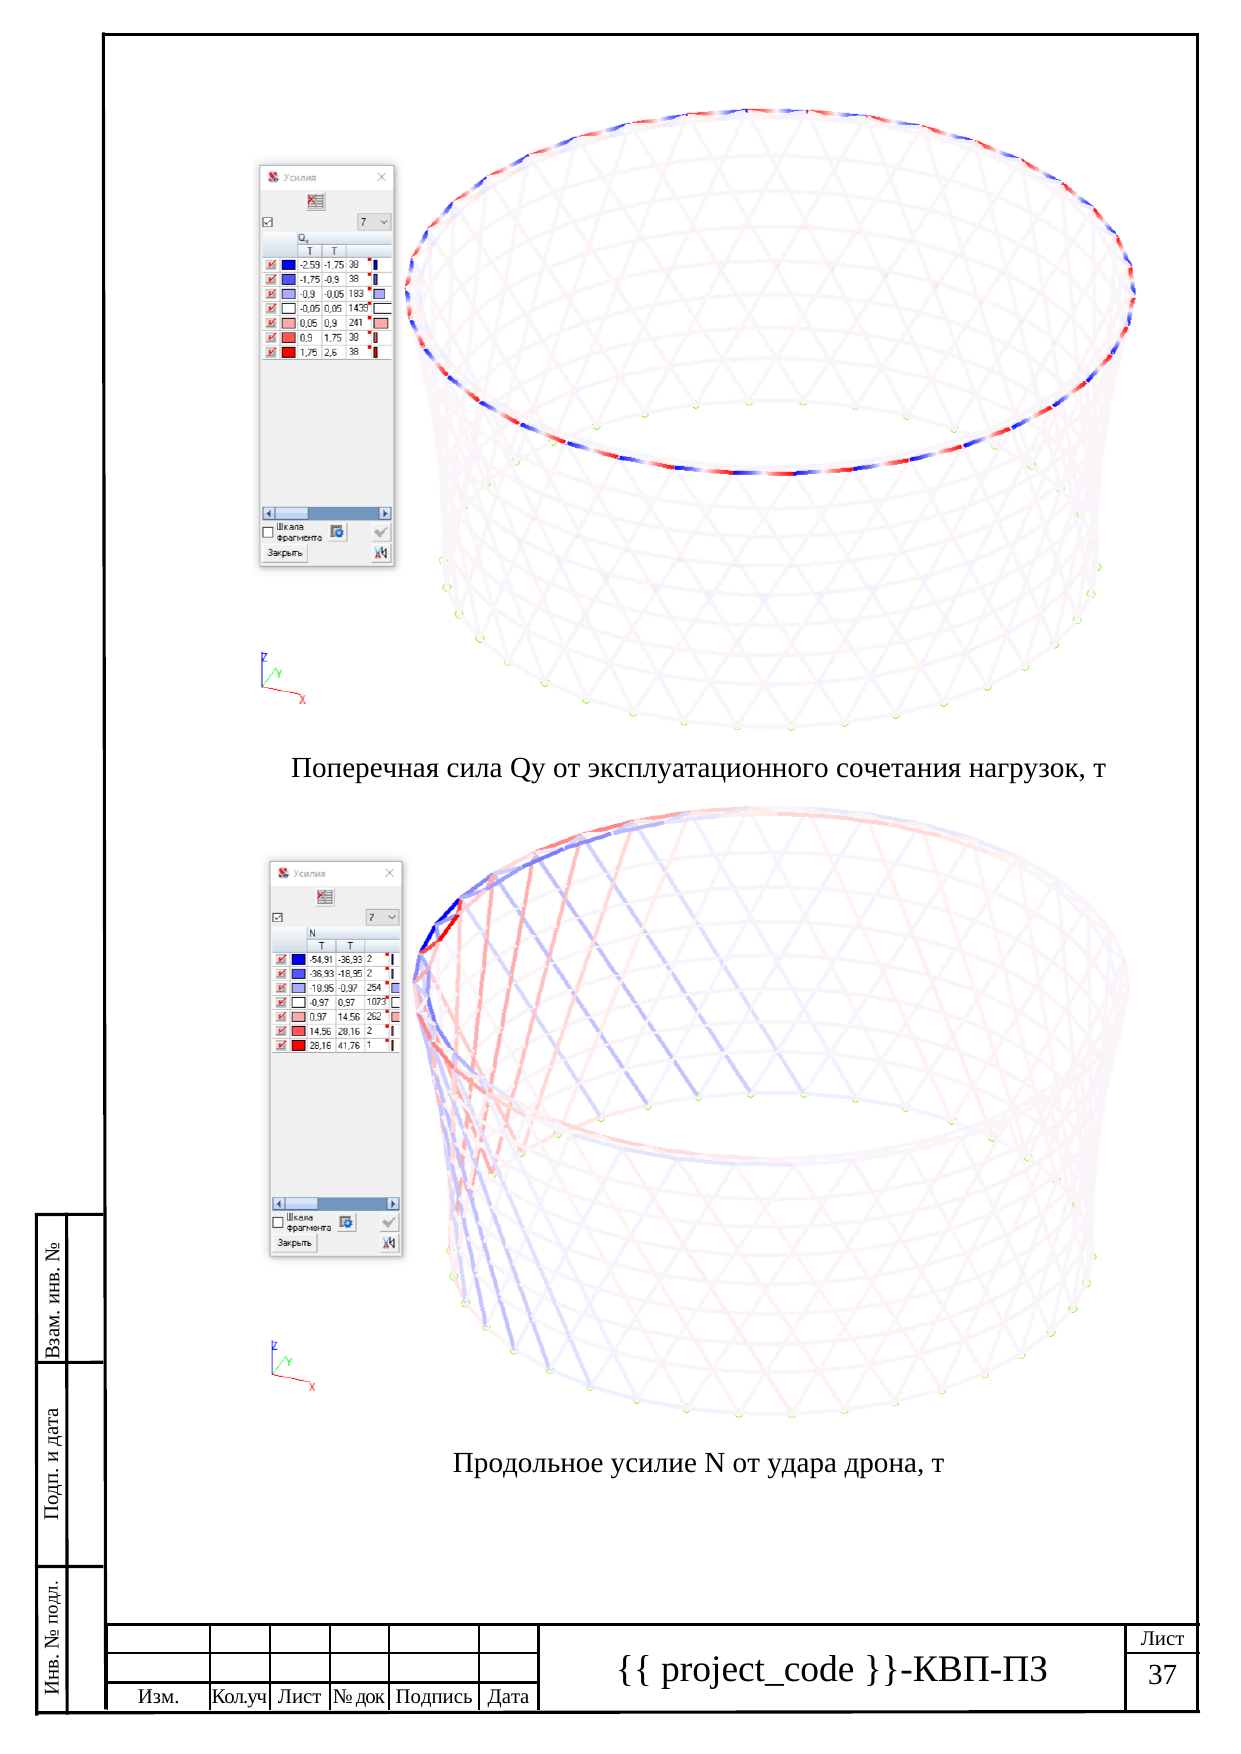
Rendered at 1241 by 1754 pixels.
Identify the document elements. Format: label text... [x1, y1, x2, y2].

text Продольное усилие N от удара дрона, т [148, 1445, 1166, 1479]
picture [252, 98, 1145, 734]
text Поперечная сила Qy от эксплуатационного сочетания нагрузок, т [148, 751, 1166, 784]
picture [260, 800, 1137, 1429]
